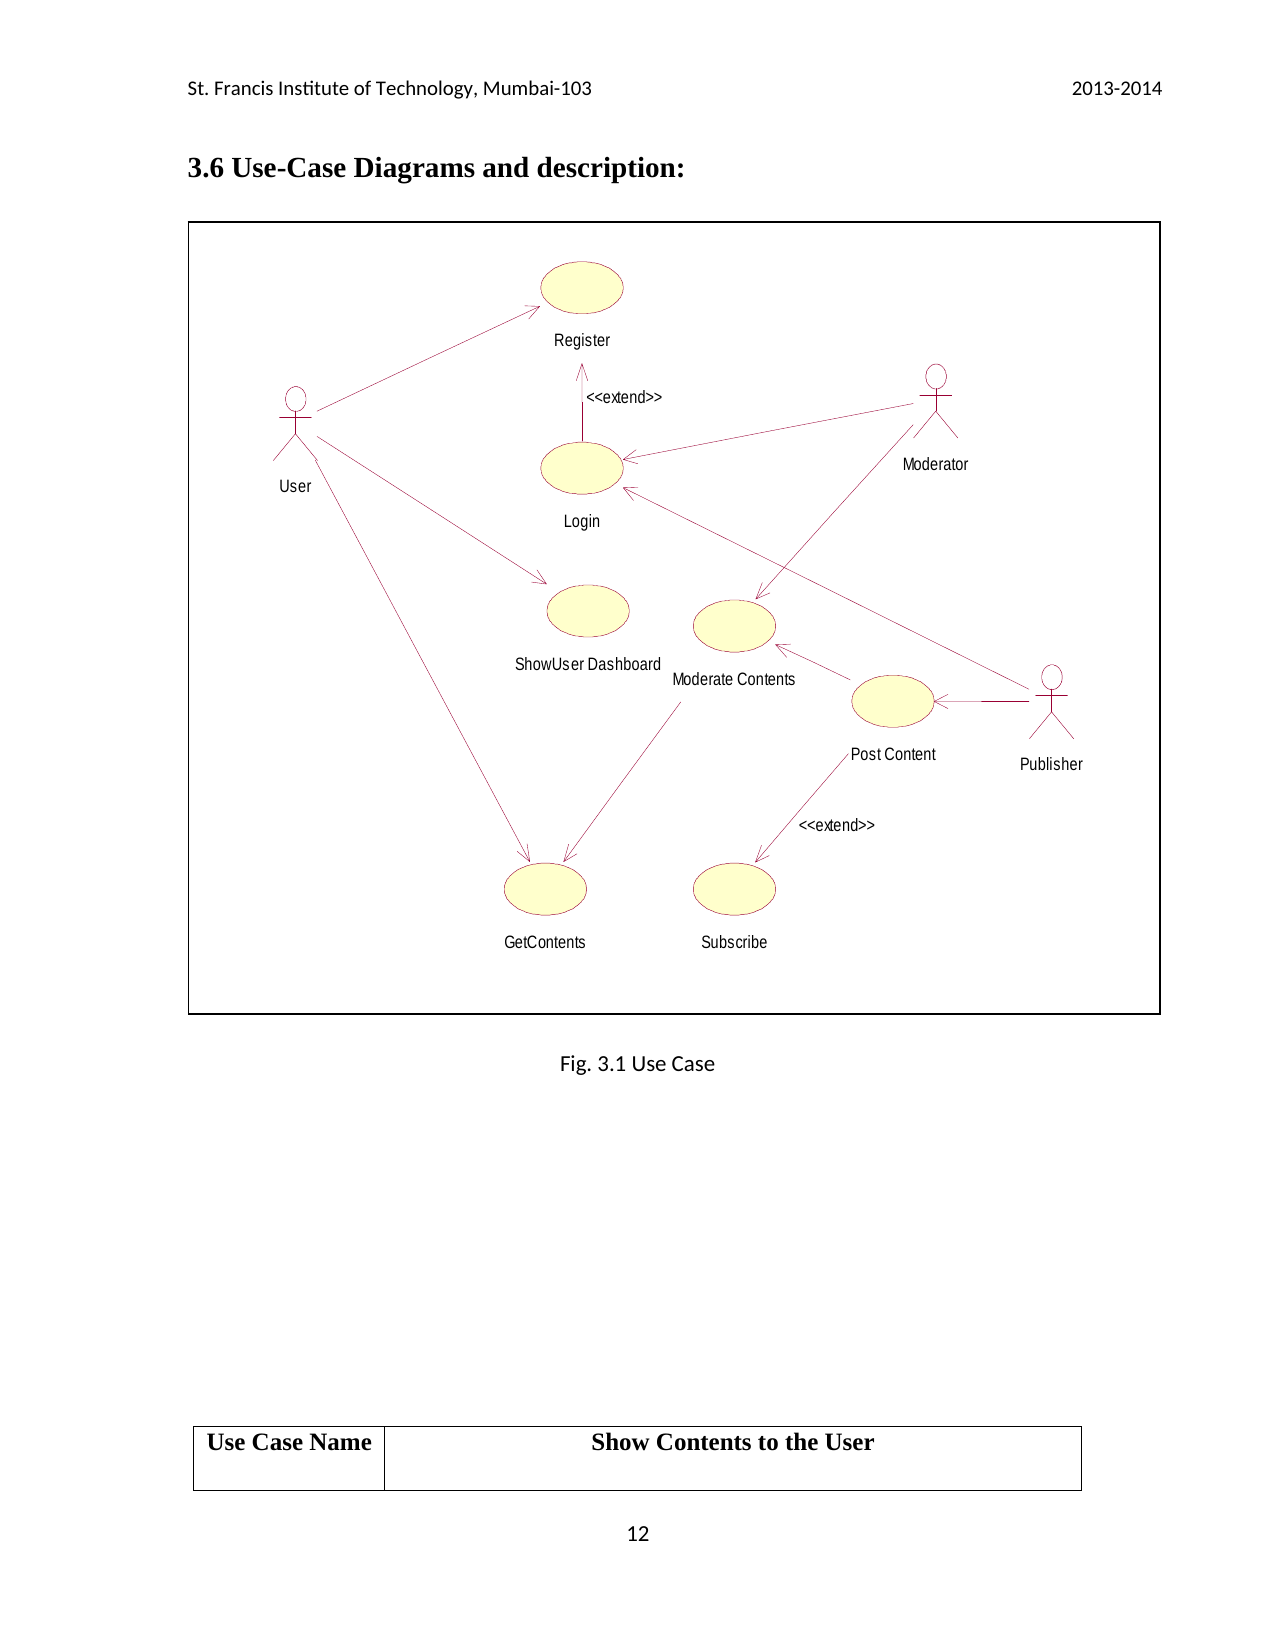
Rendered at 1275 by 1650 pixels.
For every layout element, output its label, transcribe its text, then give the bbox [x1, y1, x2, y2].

table_header Show Contents to the User [385, 1427, 1081, 1490]
text 3.6 Use-Case Diagrams and description: [187, 150, 1087, 183]
table_header Use Case Name [194, 1427, 384, 1490]
text Fig. 3.1 Use Case [187, 1049, 1087, 1077]
